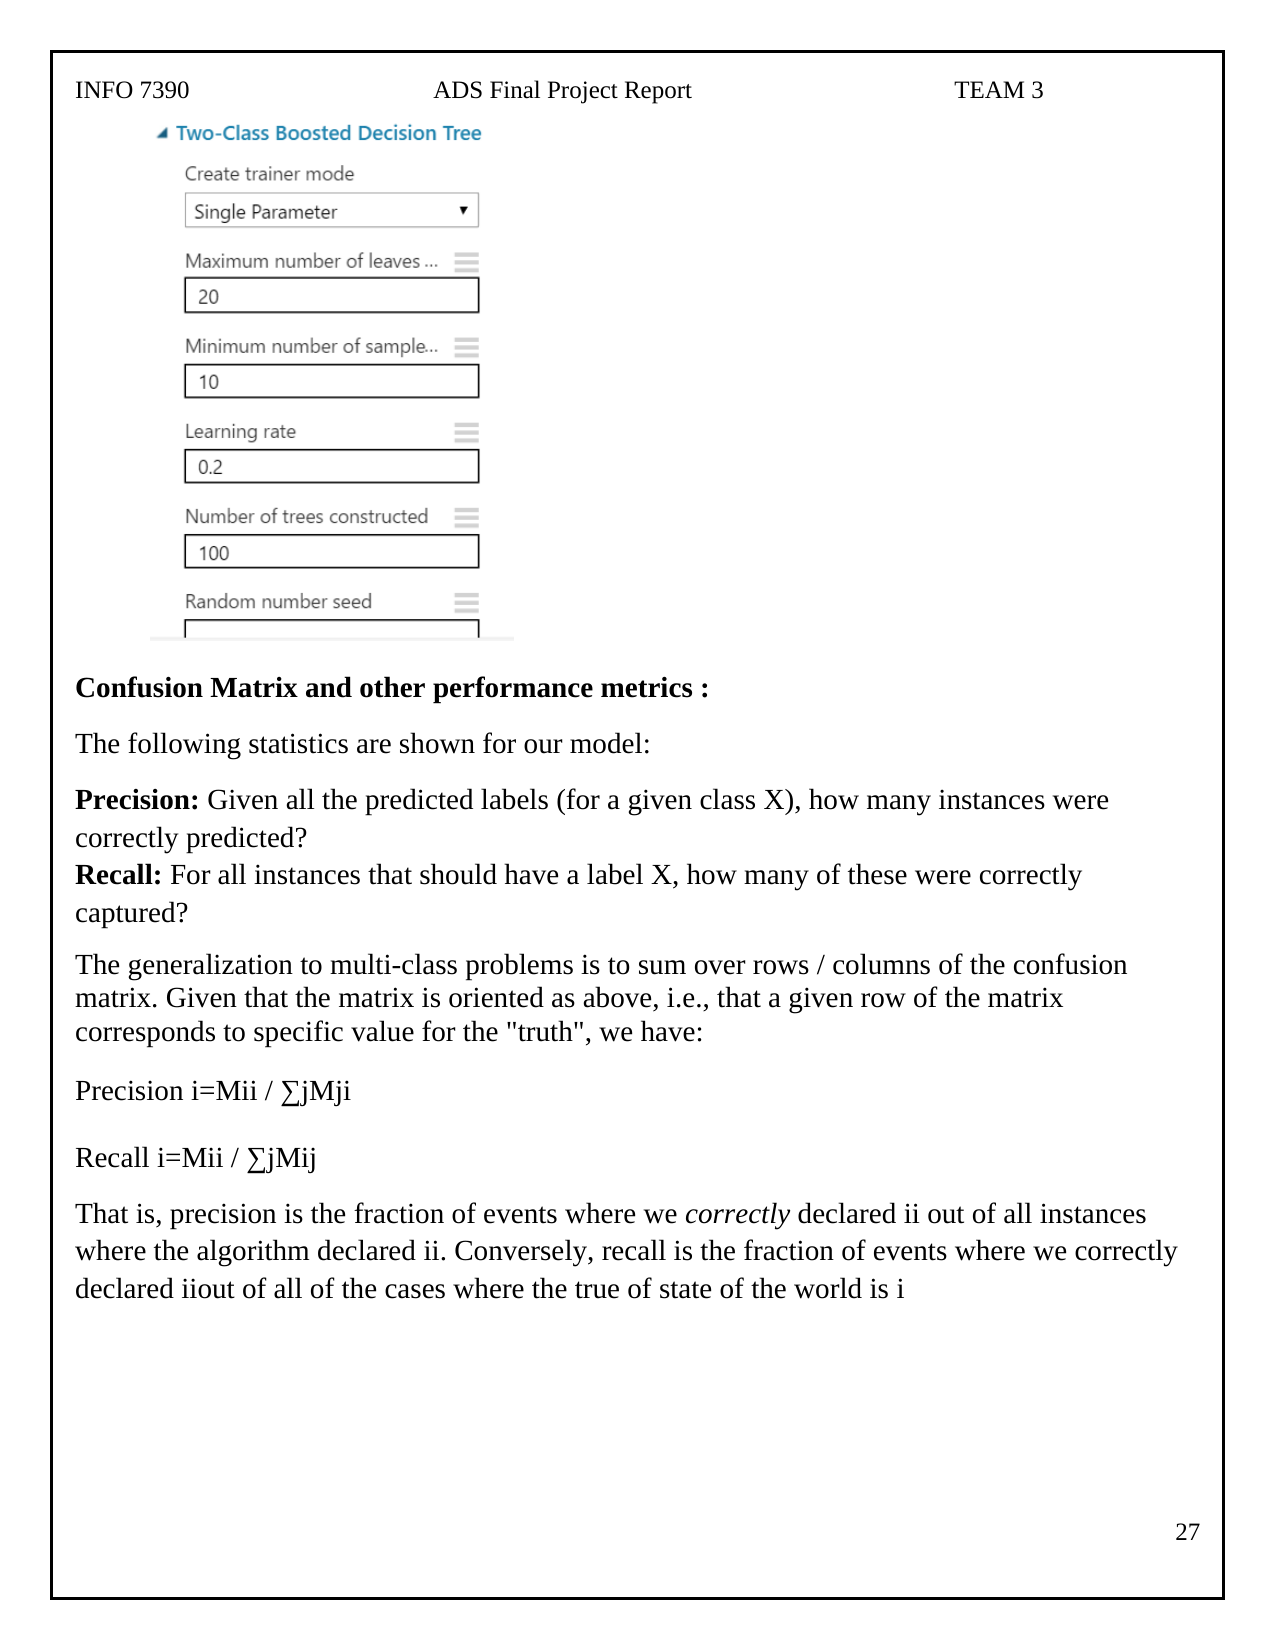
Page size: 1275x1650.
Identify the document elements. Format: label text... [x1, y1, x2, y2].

text That is, precision is the fraction of events where we correctly declared ii out of all instances where the algorithm declared ii. Conversely, recall is the fraction of events where we correctly declared iiout of all of the cases where the true of state of the world is i [75, 1192, 1200, 1304]
text Precision: Given all the predicted labels (for a given class X), how many instances were correctly predicted? Recall: For all instances that should have a label X, how many of these were correctly captured? [75, 778, 1200, 928]
picture [150, 103, 514, 641]
text The generalization to multi-class problems is to sum over rows / columns of the confusion matrix. Given that the matrix is oriented as above, i.e., that a given row of the matrix corresponds to specific value for the "truth", we have: [75, 947, 1200, 1048]
text The following statistics are shown for our model: [75, 722, 1200, 759]
text Precision i=Mii / ∑jMji [75, 1073, 1200, 1106]
text Confusion Matrix and other performance metrics : [75, 670, 1200, 703]
text Recall i=Mii / ∑jMij [75, 1140, 1200, 1173]
